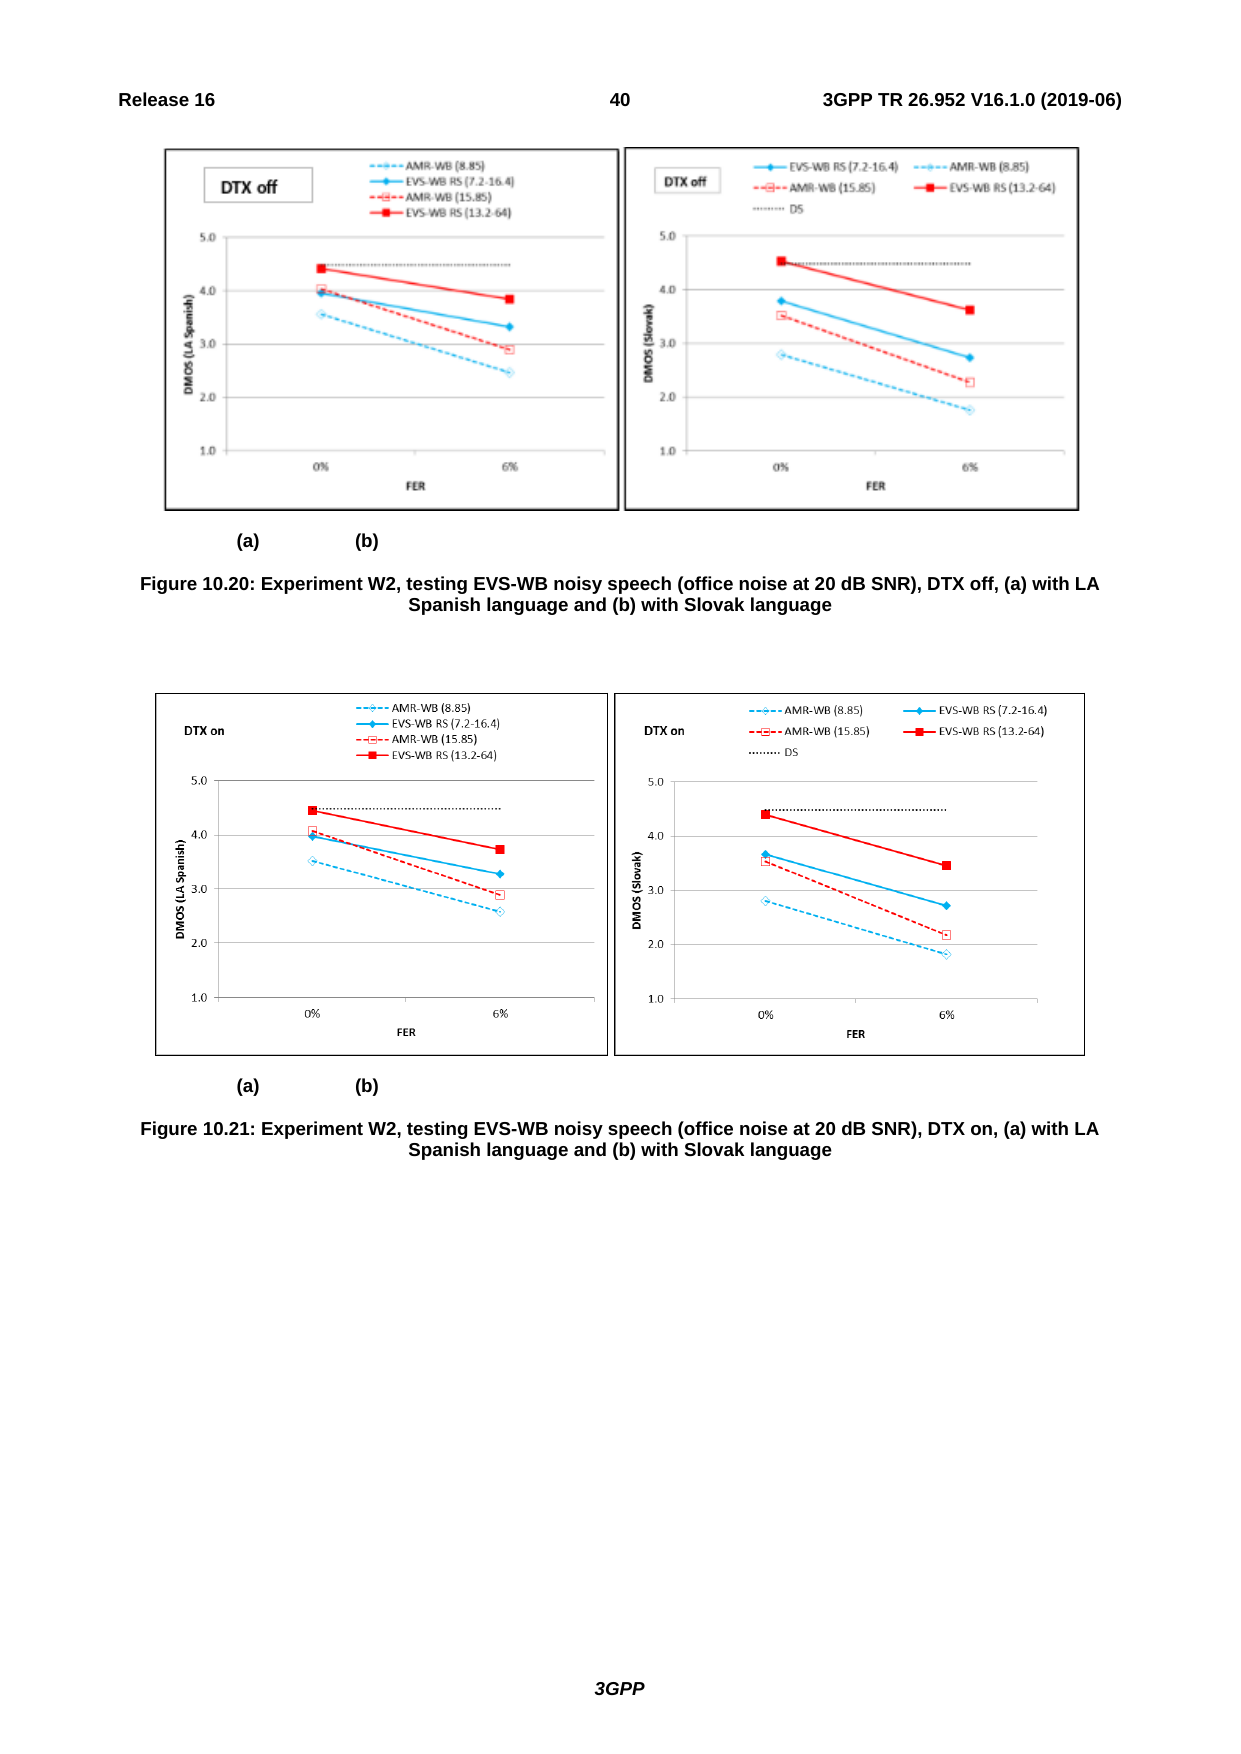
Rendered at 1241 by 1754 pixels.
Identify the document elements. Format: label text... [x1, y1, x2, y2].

text Figure 10.21: Experiment W2, testing EVS-WB noisy speech (office noise at 20 dB SNR), DTX on, (a) with LA Spanish language and (b) with Slovak language [118, 1118, 1122, 1161]
text (a) (b) [148, 529, 1122, 551]
picture [156, 694, 607, 1055]
text Figure 10.20: Experiment W2, testing EVS-WB noisy speech (office noise at 20 dB SNR), DTX off, (a) with LA Spanish language and (b) with Slovak language [118, 573, 1122, 616]
text (a) (b) [148, 1074, 1122, 1096]
picture [615, 694, 1084, 1055]
